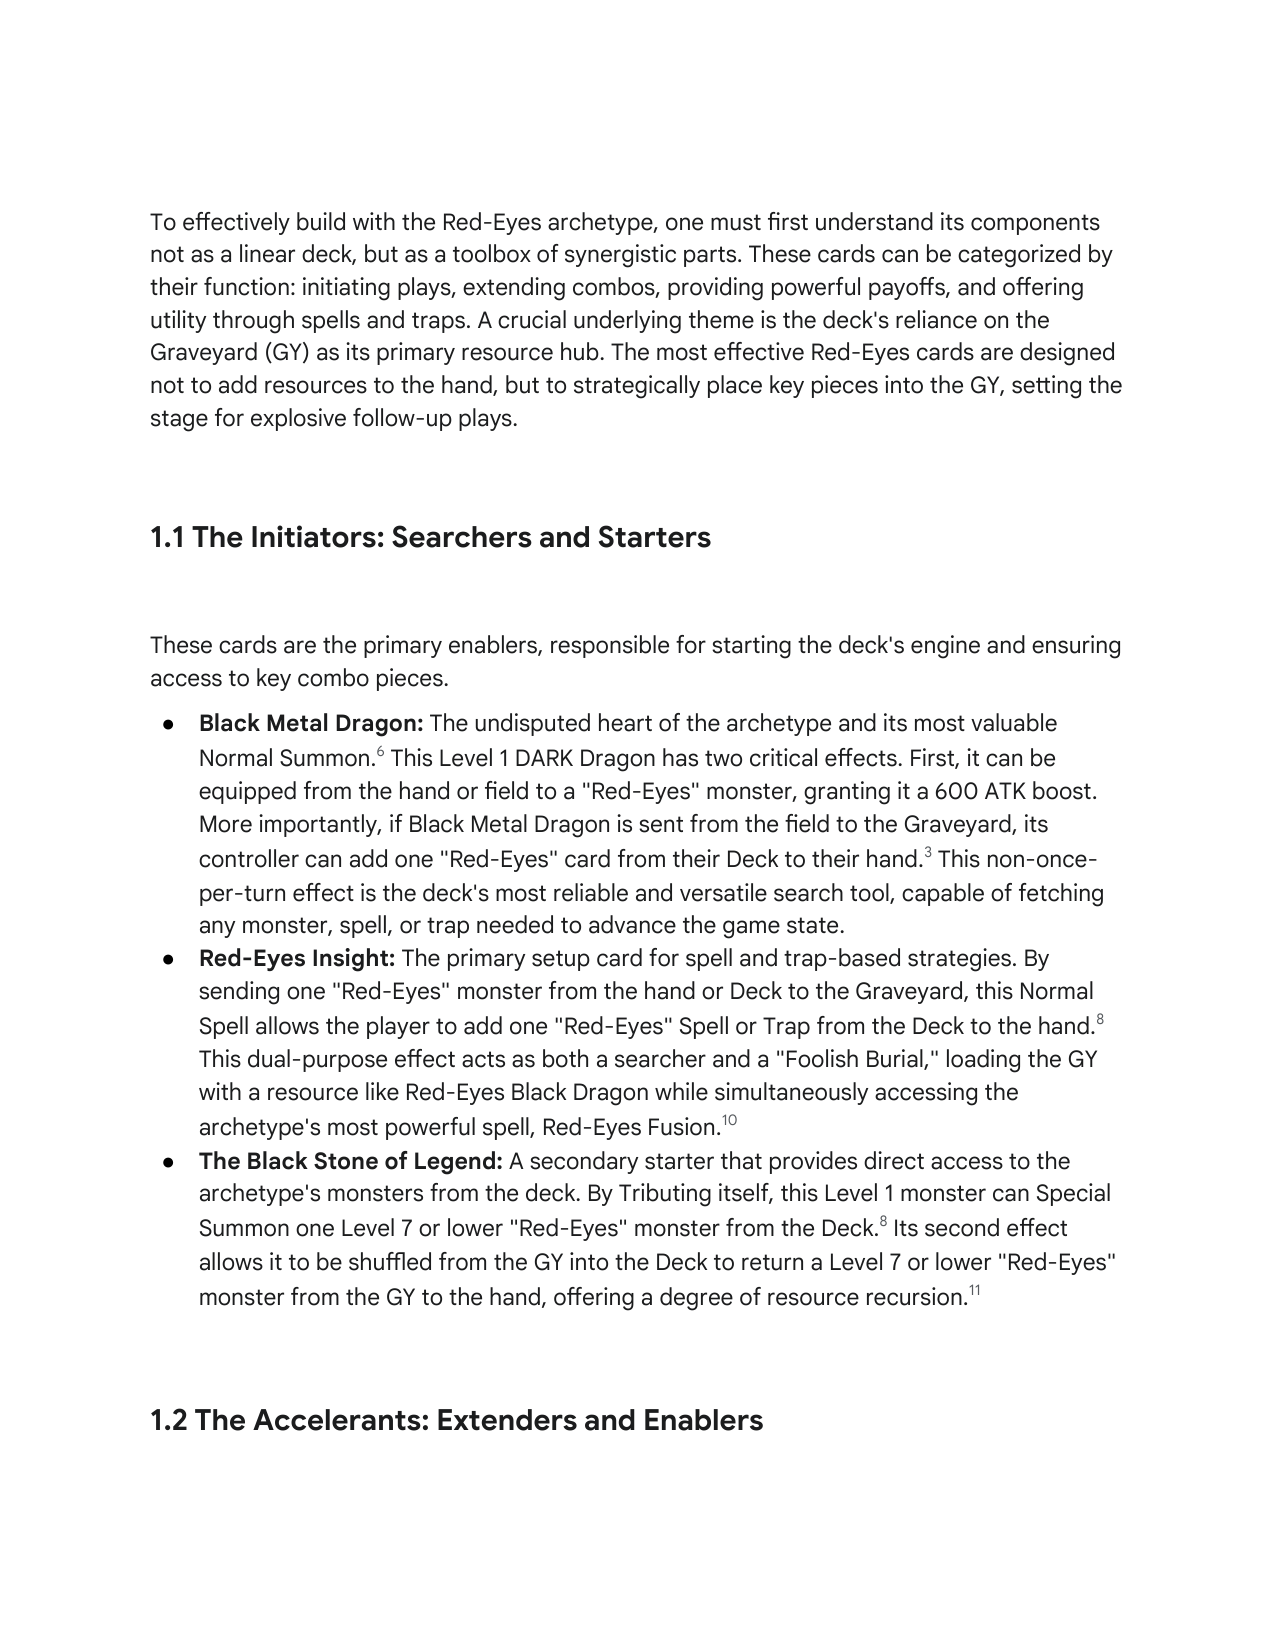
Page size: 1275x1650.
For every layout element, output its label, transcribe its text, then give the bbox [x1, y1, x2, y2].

subtitle 1.2 The Accelerants: Extenders and Enablers [150, 1403, 1125, 1439]
text These cards are the primary enablers, responsible for starting the deck's engine and ensuring access to key combo pieces. [150, 631, 1125, 693]
list The Black Stone of Legend: A secondary starter that provides direct access to the archetype's monsters from the deck. By Tributing itself, this Level 1 monster can Special Summon one Level 7 or lower "Red-Eyes" monster from the Deck.8 Its second effect allows it to be shuffled from the GY into the Deck to return a Level 7 or lower "Red-Eyes" monster from the GY to the hand, offering a degree of resource recursion.11 [161, 1147, 1125, 1312]
subtitle 1.1 The Initiators: Searchers and Starters [150, 519, 1125, 556]
list Black Metal Dragon: The undisputed heart of the archetype and its most valuable Normal Summon.6 This Level 1 DARK Dragon has two critical effects. First, it can be equipped from the hand or field to a "Red-Eyes" monster, granting it a 600 ATK boost. More importantly, if Black Metal Dragon is sent from the field to the Graveyard, its controller can add one "Red-Eyes" card from their Deck to their hand.3 This non-once-per-turn effect is the deck's most reliable and versatile search tool, capable of fetching any monster, spell, or trap needed to advance the game state. [161, 709, 1125, 940]
text To effectively build with the Red-Eyes archetype, one must first understand its components not as a linear deck, but as a toolbox of synergistic parts. These cards can be categorized by their function: initiating plays, extending combos, providing powerful payoffs, and offering utility through spells and traps. A crucial underlying theme is the deck's reliance on the Graveyard (GY) as its primary resource hub. The most effective Red-Eyes cards are designed not to add resources to the hand, but to strategically place key pieces into the GY, setting the stage for explosive follow-up plays. [150, 208, 1125, 433]
list Red-Eyes Insight: The primary setup card for spell and trap-based strategies. By sending one "Red-Eyes" monster from the hand or Deck to the Graveyard, this Normal Spell allows the player to add one "Red-Eyes" Spell or Trap from the Deck to the hand.8 This dual-purpose effect acts as both a searcher and a "Foolish Burial," loading the GY with a resource like Red-Eyes Black Dragon while simultaneously accessing the archetype's most powerful spell, Red-Eyes Fusion.10 [161, 944, 1125, 1142]
